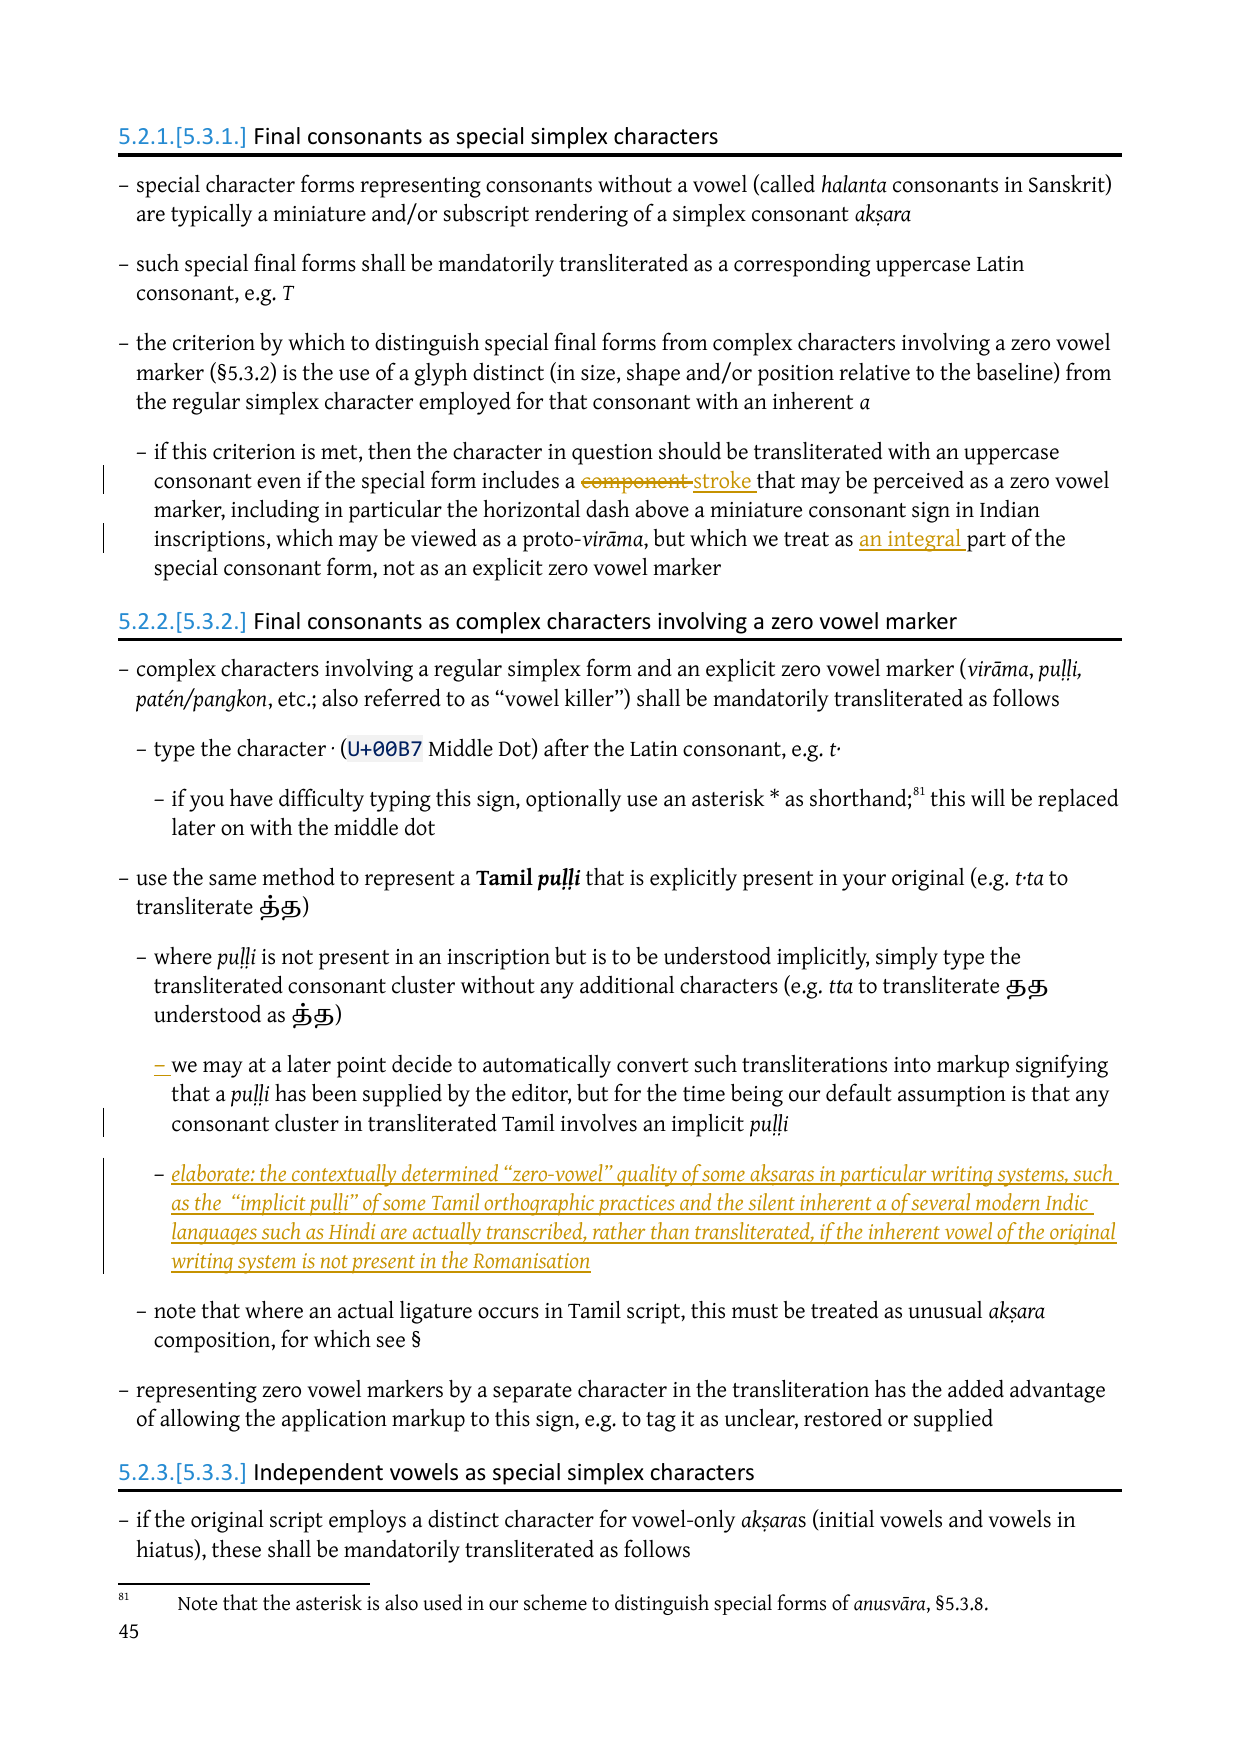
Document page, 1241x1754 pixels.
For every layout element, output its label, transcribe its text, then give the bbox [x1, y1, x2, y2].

list if this criterion is met, then the character in question should be transliterated with an uppercase consonant even if the special form includes a that may be perceived as a zero vowel marker, including in particular the horizontal dash above a miniature consonant sign in Indian inscriptions, which may be viewed as a proto-virāma, but which we treat as part of the special consonant form, not as an explicit zero vowel marker [136, 436, 1122, 582]
subtitle Independent vowels as special simplex characters [118, 1453, 1122, 1489]
subtitle Final consonants as complex characters involving a zero vowel marker [118, 602, 1122, 638]
list use the same method to represent a Tamil puḷḷi that is explicitly present in your original (e.g. t·ta to transliterate த்த) [118, 862, 1122, 920]
list note that where an actual ligature occurs in Tamil script, this must be treated as unusual akṣara composition, for which see §– [136, 1295, 1122, 1353]
list if you have difficulty typing this sign, optionally use an asterisk * as shorthand; this will be replaced later on with the middle dot [153, 783, 1122, 841]
subtitle Final consonants as special simplex characters [118, 118, 1122, 153]
list the criterion by which to distinguish special final forms from complex characters involving a zero vowel marker (§5.3.2) is the use of a glyph distinct (in size, shape and/or position relative to the baseline) from the regular simplex character employed for that consonant with an inherent a [118, 327, 1122, 415]
list complex characters involving a regular simplex form and an explicit zero vowel marker (virāma, puḷḷi, patén/pangkon, etc.; also referred to as “vowel killer”) shall be mandatorily transliterated as follows [118, 653, 1122, 712]
list representing zero vowel markers by a separate character in the transliteration has the added advantage of allowing the application markup to this sign, e.g. to tag it as unclear, restored or supplied [118, 1374, 1122, 1433]
list if the original script employs a distinct character for vowel-only akṣaras (initial vowels and vowels in hiatus), these shall be mandatorily transliterated as follows [118, 1504, 1122, 1563]
list type the character · (U+00B7 Middle Dot) after the Latin consonant, e.g. t· [136, 733, 1122, 762]
list such special final forms shall be mandatorily transliterated as a corresponding uppercase Latin consonant, e.g. T [118, 248, 1122, 307]
list where puḷḷi is not present in an inscription but is to be understood implicitly, simply type the transliterated consonant cluster without any additional characters (e.g. tta to transliterate தத understood as த்த) [136, 941, 1122, 1028]
list we may at a later point decide to automatically convert such transliterations into markup signifying that a puḷḷi has been supplied by the editor, but for the time being our default assumption is that any consonant cluster in transliterated Tamil involves an implicit puḷḷi [153, 1049, 1122, 1137]
list special character forms representing consonants without a vowel (called halanta consonants in Sanskrit) are typically a miniature and/or subscript rendering of a simplex consonant akṣara [118, 169, 1122, 227]
